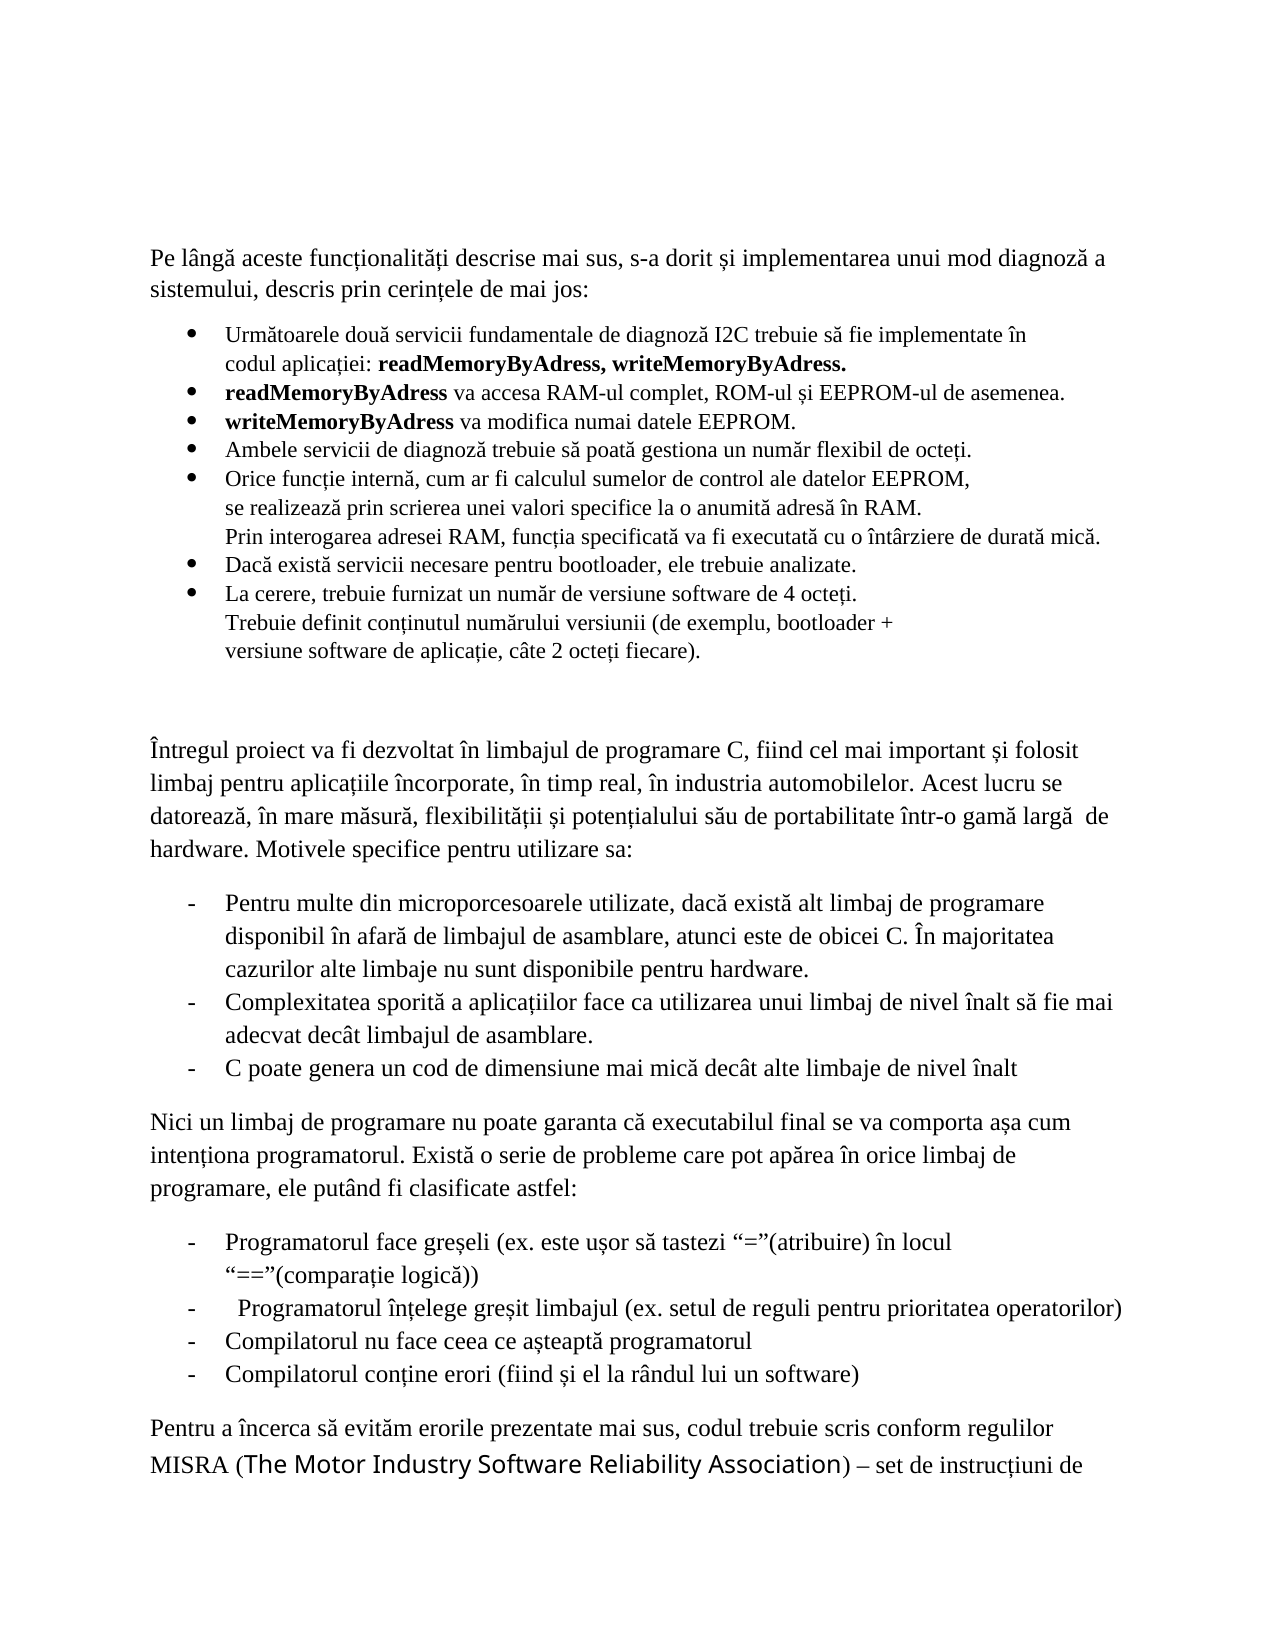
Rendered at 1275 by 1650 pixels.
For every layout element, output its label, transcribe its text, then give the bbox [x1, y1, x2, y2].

list Ambele servicii de diagnoză trebuie să poată gestiona un număr flexibil de octeți. [187, 437, 1125, 463]
list Trebuie definit conținutul numărului versiunii (de exemplu, bootloader + [225, 609, 1125, 635]
list C poate genera un cod de dimensiune mai mică decât alte limbaje de nivel înalt [187, 1053, 1125, 1082]
list Complexitatea sporită a aplicațiilor face ca utilizarea unui limbaj de nivel înalt să fie mai adecvat decât limbajul de asamblare. [187, 987, 1125, 1049]
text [150, 1413, 1125, 1481]
list Dacă există servicii necesare pentru bootloader, ele trebuie analizate. [187, 551, 1125, 578]
list Următoarele două servicii fundamentale de diagnoză I2C trebuie să fie implementate în codul aplicației: readMemoryByAdress, writeMemoryByAdress. [187, 322, 1125, 377]
text Nici un limbaj de programare nu poate garanta că executabilul final se va comporta așa cum intenționa programatorul. Există o serie de probleme care pot apărea în orice limbaj de programare, ele putând fi clasificate astfel: [150, 1107, 1125, 1202]
list Orice funcție internă, cum ar fi calculul sumelor de control ale datelor EEPROM, se realizează prin scrierea unei valori specifice la o anumită adresă în RAM. [187, 465, 1125, 521]
list Programatorul face greșeli (ex. este ușor să tastezi “=”(atribuire) în locul “==”(comparație logică)) [187, 1227, 1125, 1289]
list Compilatorul conține erori (fiind și el la rândul lui un software) [187, 1359, 1125, 1388]
list La cerere, trebuie furnizat un număr de versiune software de 4 octeți. [187, 580, 1125, 607]
list Pentru multe din microporcesoarele utilizate, dacă există alt limbaj de programare disponibil în afară de limbajul de asamblare, atunci este de obicei C. În majoritatea cazurilor alte limbaje nu sunt disponibile pentru hardware. [187, 888, 1125, 983]
list readMemoryByAdress va accesa RAM-ul complet, ROM-ul și EEPROM-ul de asemenea. [187, 379, 1125, 406]
text Pe lângă aceste funcționalități descrise mai sus, s-a dorit și implementarea unui mod diagnoză a sistemului, descris prin cerințele de mai jos: [150, 243, 1125, 303]
list Compilatorul nu face ceea ce așteaptă programatorul [187, 1326, 1125, 1355]
list versiune software de aplicație, câte 2 octeți fiecare). [225, 637, 1125, 664]
list writeMemoryByAdress va modifica numai datele EEPROM. [187, 408, 1125, 434]
list Prin interogarea adresei RAM, funcția specificată va fi executată cu o întârziere de durată mică. [225, 523, 1125, 549]
list Programatorul înțelege greșit limbajul (ex. setul de reguli pentru prioritatea operatorilor) [187, 1293, 1125, 1322]
text Întregul proiect va fi dezvoltat în limbajul de programare C, fiind cel mai important și folosit limbaj pentru aplicațiile încorporate, în timp real, în industria automobilelor. Acest lucru se datorează, în mare măsură, flexibilității și potențialului său de portabilitate într-o gamă largă de hardware. Motivele specifice pentru utilizare sa: [150, 735, 1125, 863]
